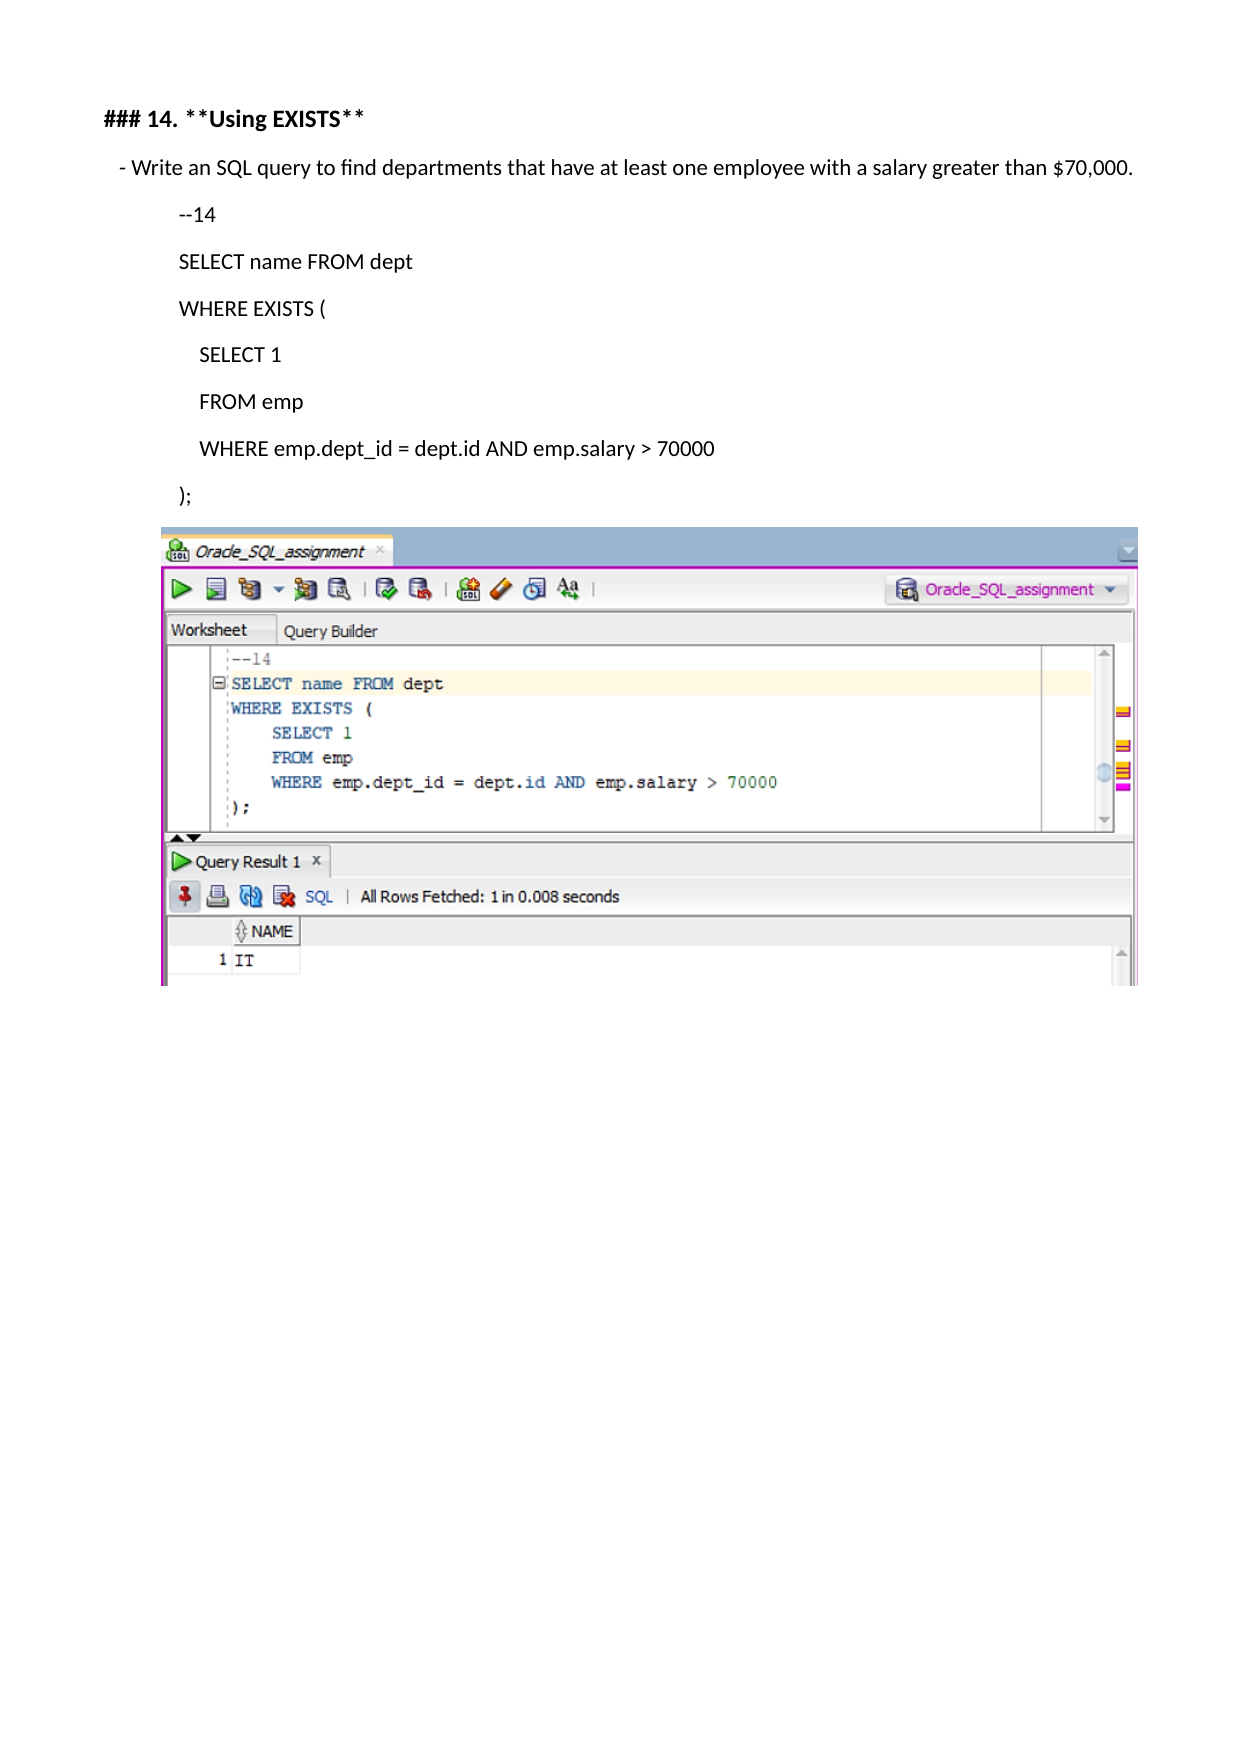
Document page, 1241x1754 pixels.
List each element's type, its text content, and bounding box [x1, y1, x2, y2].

text SELECT 1 [178, 341, 1196, 368]
text ); [178, 481, 1196, 509]
text ### 14. **Using EXISTS** [103, 103, 1196, 134]
text FROM emp [178, 387, 1196, 415]
text WHERE EXISTS ( [178, 294, 1196, 322]
picture [161, 527, 1138, 986]
text SELECT name FROM dept [178, 247, 1196, 275]
text --14 [178, 200, 1196, 228]
text - Write an SQL query to find departments that have at least one employee with a salary greater than $70,000. [103, 153, 1196, 181]
text WHERE emp.dept_id = dept.id AND emp.salary > 70000 [178, 434, 1196, 462]
